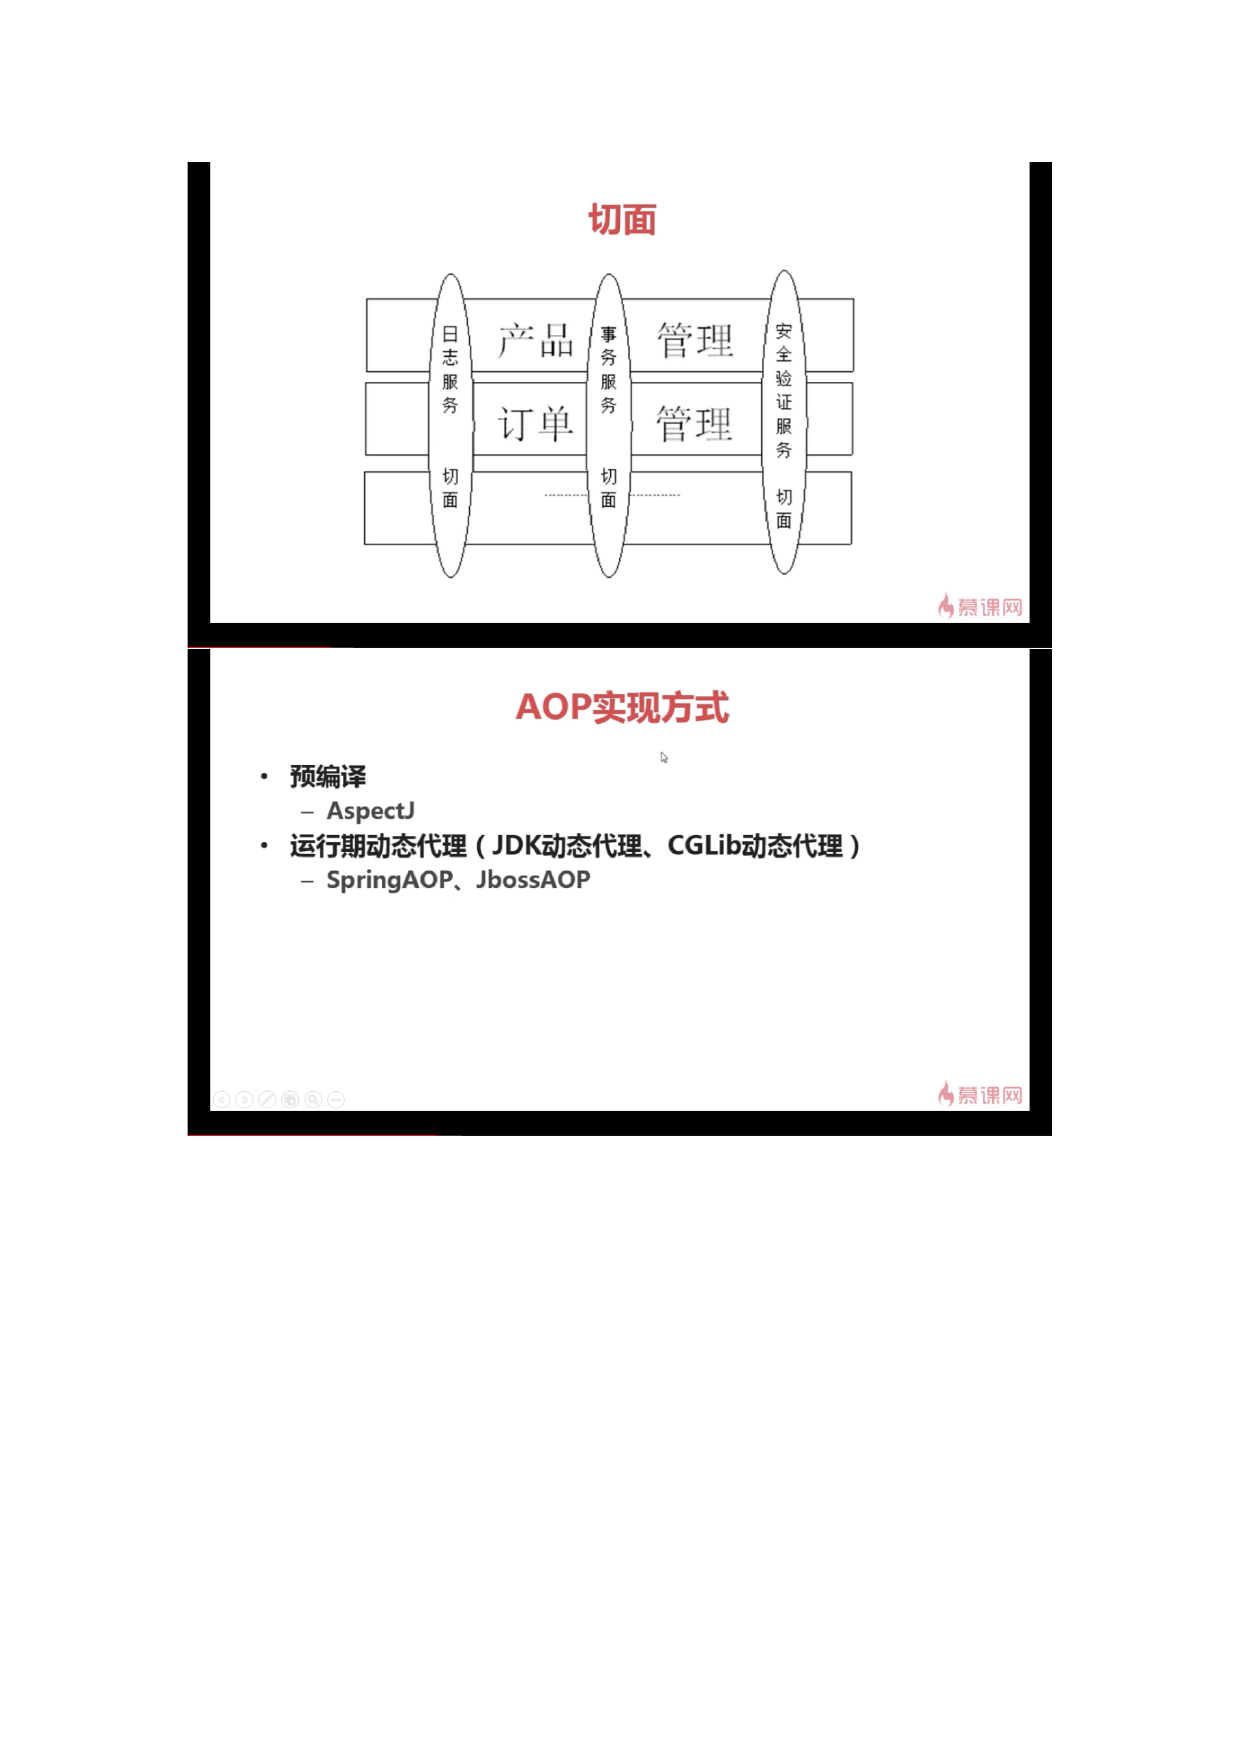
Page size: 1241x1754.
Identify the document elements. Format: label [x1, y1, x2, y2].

picture [187, 162, 1052, 648]
picture [187, 649, 1052, 1136]
